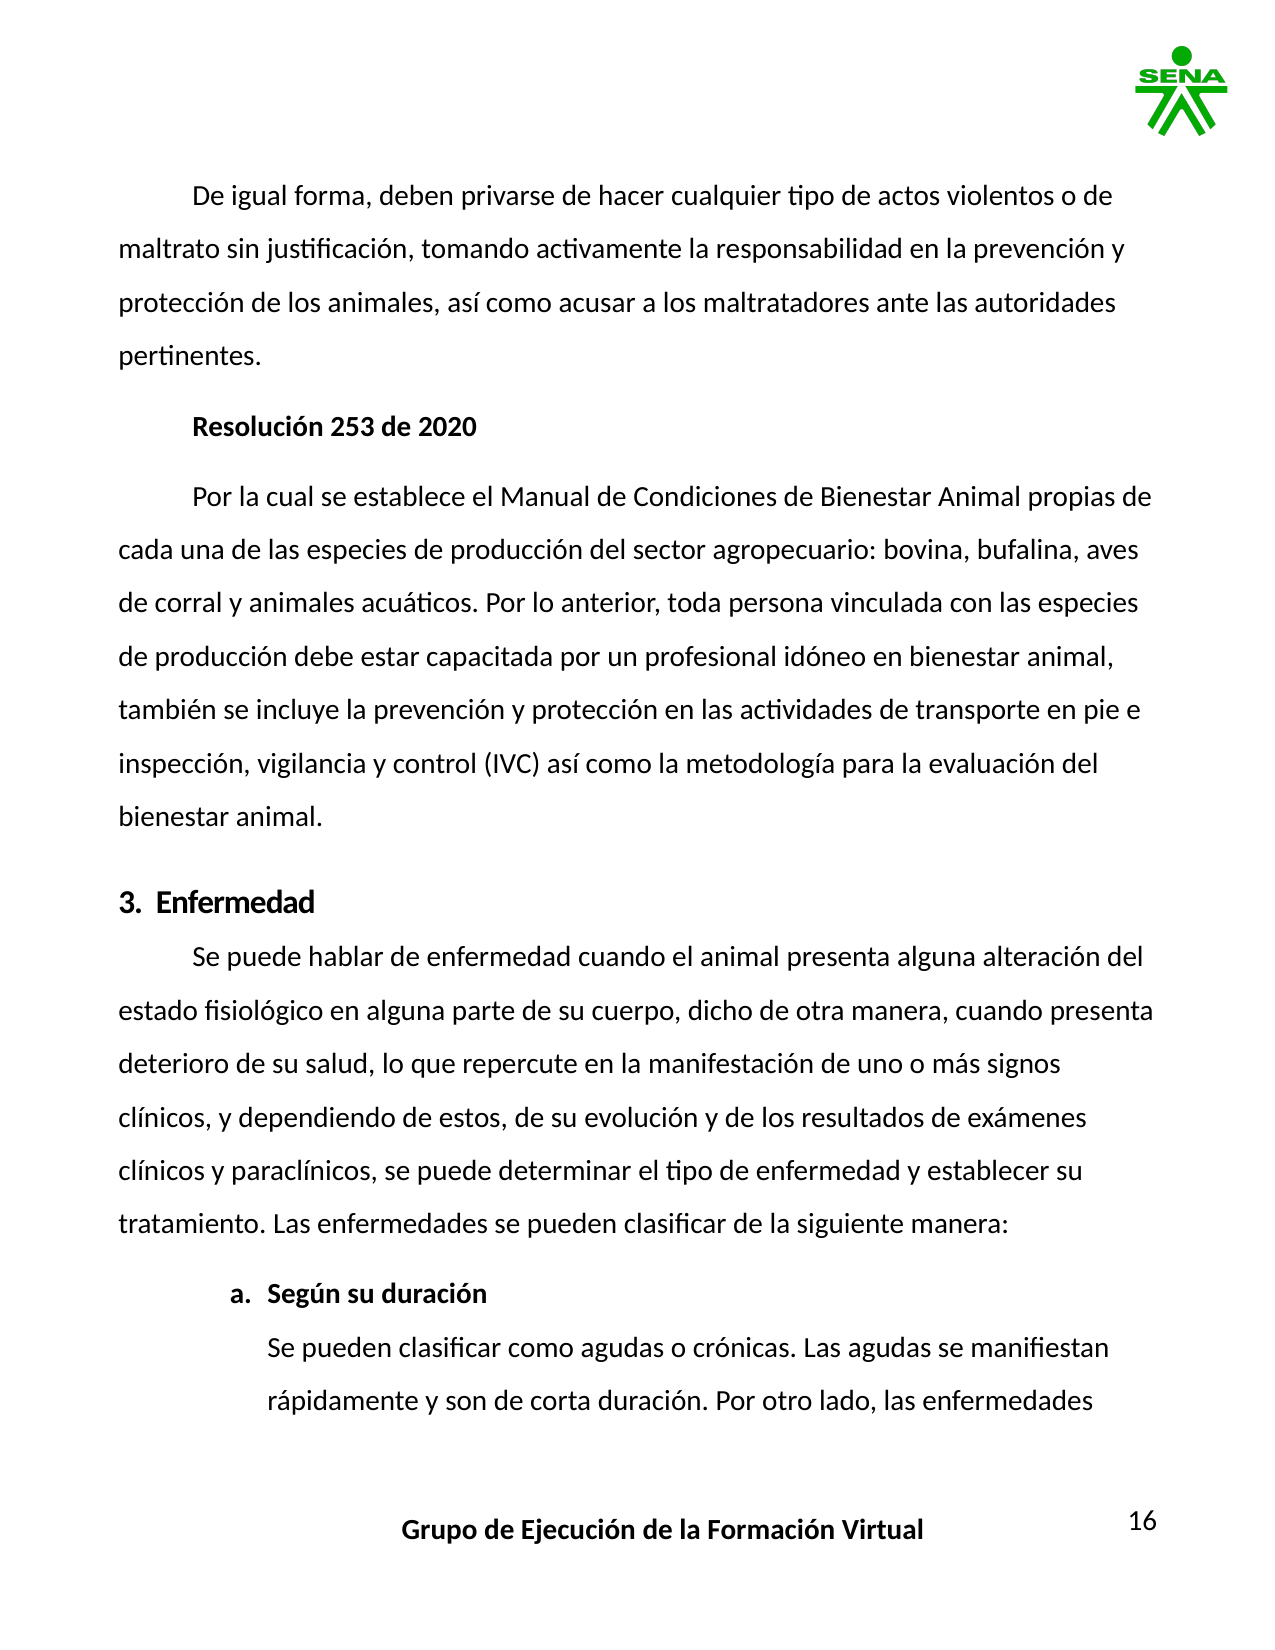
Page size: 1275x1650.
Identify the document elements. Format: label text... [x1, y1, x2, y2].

picture [1135, 46, 1228, 136]
text Se puede hablar de enfermedad cuando el animal presenta alguna alteración del estado fisiológico en alguna parte de su cuerpo, dicho de otra manera, cuando presenta deterioro de su salud, lo que repercute en la manifestación de uno o más signos clínicos, y dependiendo de estos, de su evolución y de los resultados de exámenes clínicos y paraclínicos, se puede determinar el tipo de enfermedad y establecer su tratamiento. Las enfermedades se pueden clasificar de la siguiente manera: [118, 938, 1157, 1241]
text Resolución 253 de 2020 [118, 408, 1157, 443]
list Según su duración [229, 1276, 1157, 1311]
text Por la cual se establece el Manual de Condiciones de Bienestar Animal propias de cada una de las especies de producción del sector agropecuario: bovina, bufalina, aves de corral y animales acuáticos. Por lo anterior, toda persona vinculada con las especies de producción debe estar capacitada por un profesional idóneo en bienestar animal, también se incluye la prevención y protección en las actividades de transporte en pie e inspección, vigilancia y control (IVC) así como la metodología para la evaluación del bienestar animal. [118, 478, 1157, 834]
subtitle Enfermedad [118, 881, 1157, 922]
text De igual forma, deben privarse de hacer cualquier tipo de actos violentos o de maltrato sin justificación, tomando activamente la responsabilidad en la prevención y protección de los animales, así como acusar a los maltratadores ante las autoridades pertinentes. [118, 177, 1157, 373]
